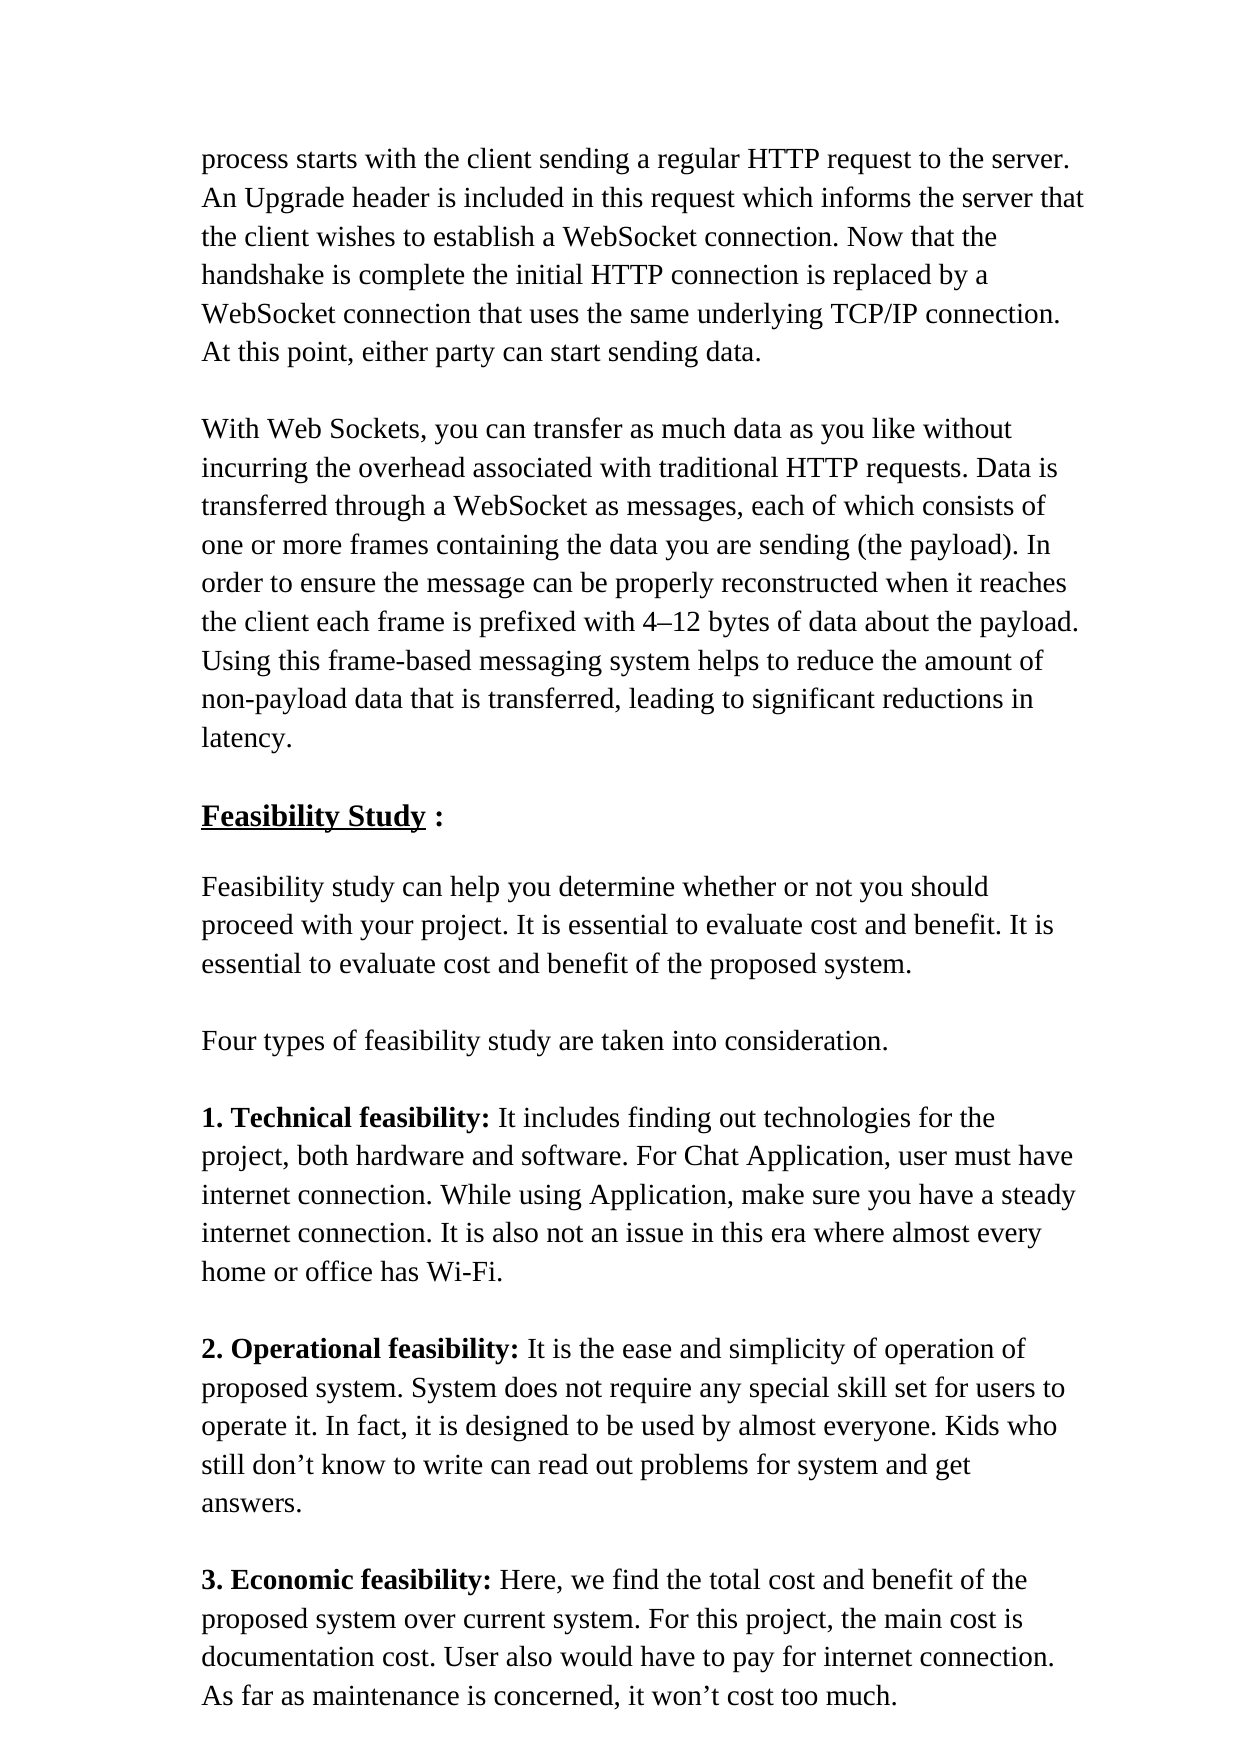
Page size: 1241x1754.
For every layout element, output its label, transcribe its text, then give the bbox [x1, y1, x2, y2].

text With Web Sockets, you can transfer as much data as you like without incurring the overhead associated with traditional HTTP requests. Data is transferred through a WebSocket as messages, each of which consists of one or more frames containing the data you are sending (the payload). In order to ensure the message can be properly reconstructed when it reaches the client each frame is prefixed with 4–12 bytes of data about the payload. Using this frame-based messaging system helps to reduce the amount of non-payload data that is transferred, leading to significant reductions in latency. [201, 411, 1087, 753]
text answers. [201, 1485, 1087, 1519]
text Feasibility Study : [201, 797, 1087, 833]
text 2. Operational feasibility: It is the ease and simplicity of operation of proposed system. System does not require any special skill set for users to operate it. In fact, it is designed to be used by almost everyone. Kids who still don’t know to write can read out problems for system and get [201, 1331, 1087, 1480]
text 3. Economic feasibility: Here, we find the total cost and benefit of the proposed system over current system. For this project, the main cost is documentation cost. User also would have to pay for internet connection. As far as maintenance is concerned, it won’t cost too much. [201, 1562, 1087, 1712]
text 1. Technical feasibility: It includes finding out technologies for the project, both hardware and software. For Chat Application, user must have internet connection. While using Application, make sure you have a steady internet connection. It is also not an issue in this era where almost every home or office has Wi-Fi. [201, 1100, 1087, 1288]
text Feasibility study can help you determine whether or not you should proceed with your project. It is essential to evaluate cost and benefit. It is essential to evaluate cost and benefit of the proposed system. [201, 869, 1087, 979]
text Four types of feasibility study are taken into consideration. [201, 1023, 1087, 1056]
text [201, 142, 1087, 368]
